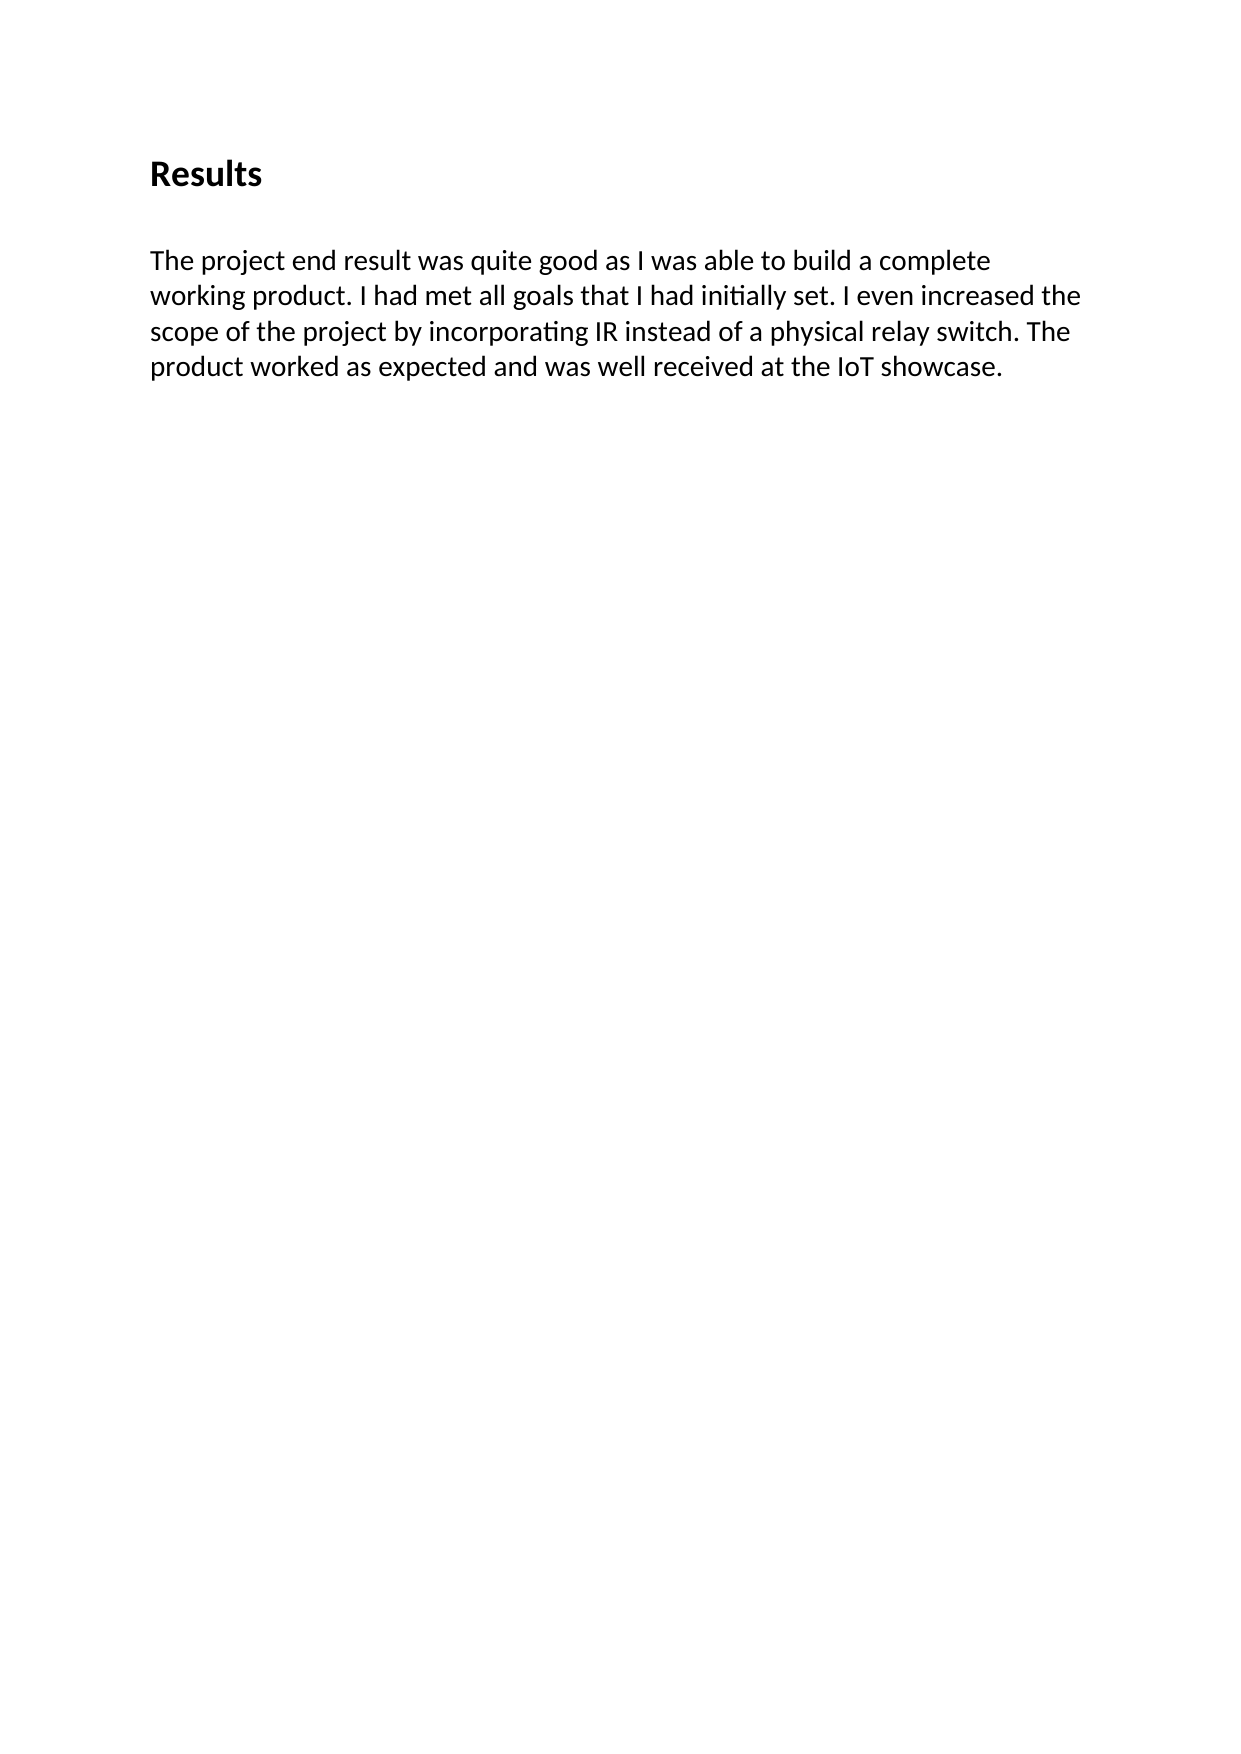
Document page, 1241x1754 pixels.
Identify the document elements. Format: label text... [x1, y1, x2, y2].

text Results [150, 150, 1090, 196]
text The project end result was quite good as I was able to build a complete working product. I had met all goals that I had initially set. I even increased the scope of the project by incorporating IR instead of a physical relay switch. The product worked as expected and was well received at the IoT showcase. [150, 242, 1090, 384]
